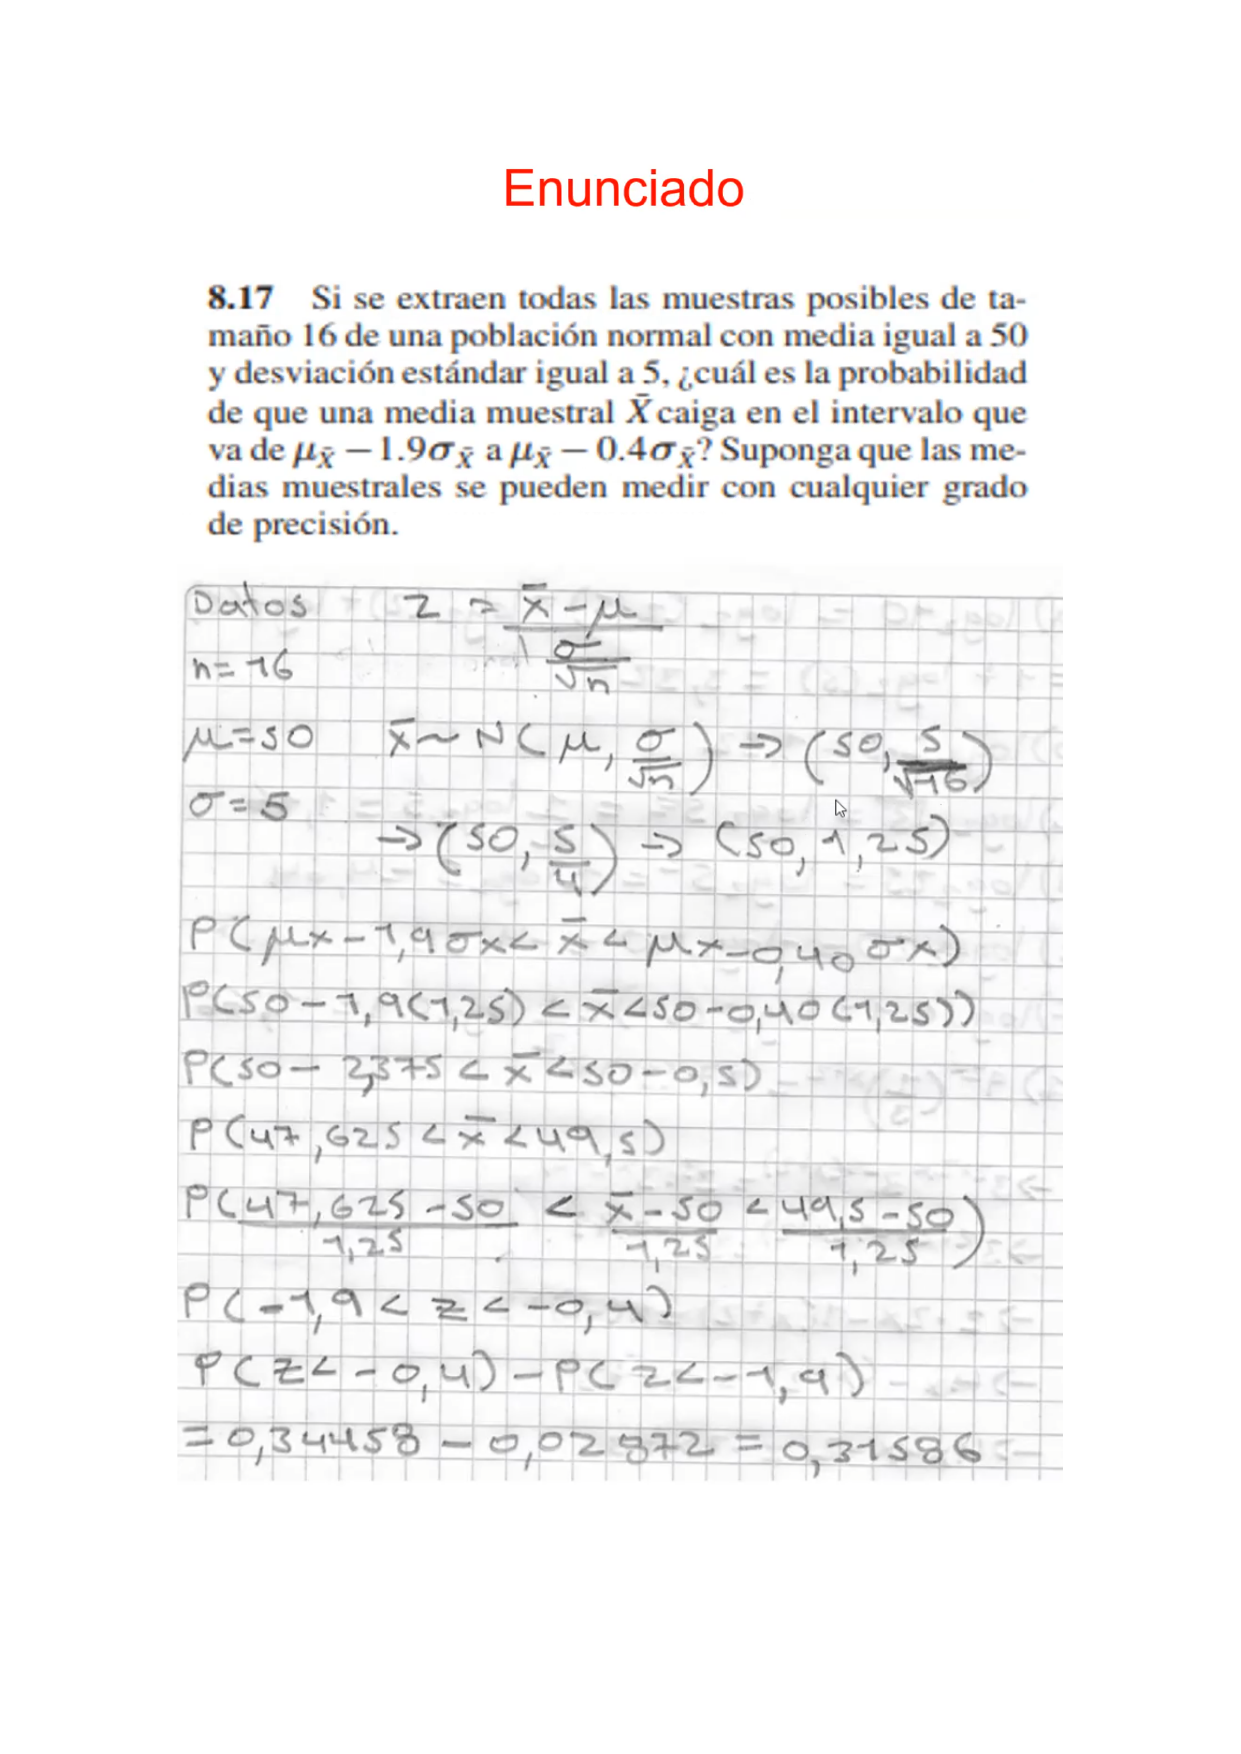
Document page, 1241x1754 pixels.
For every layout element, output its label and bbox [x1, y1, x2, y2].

picture [177, 147, 1063, 554]
picture [177, 556, 1063, 1491]
